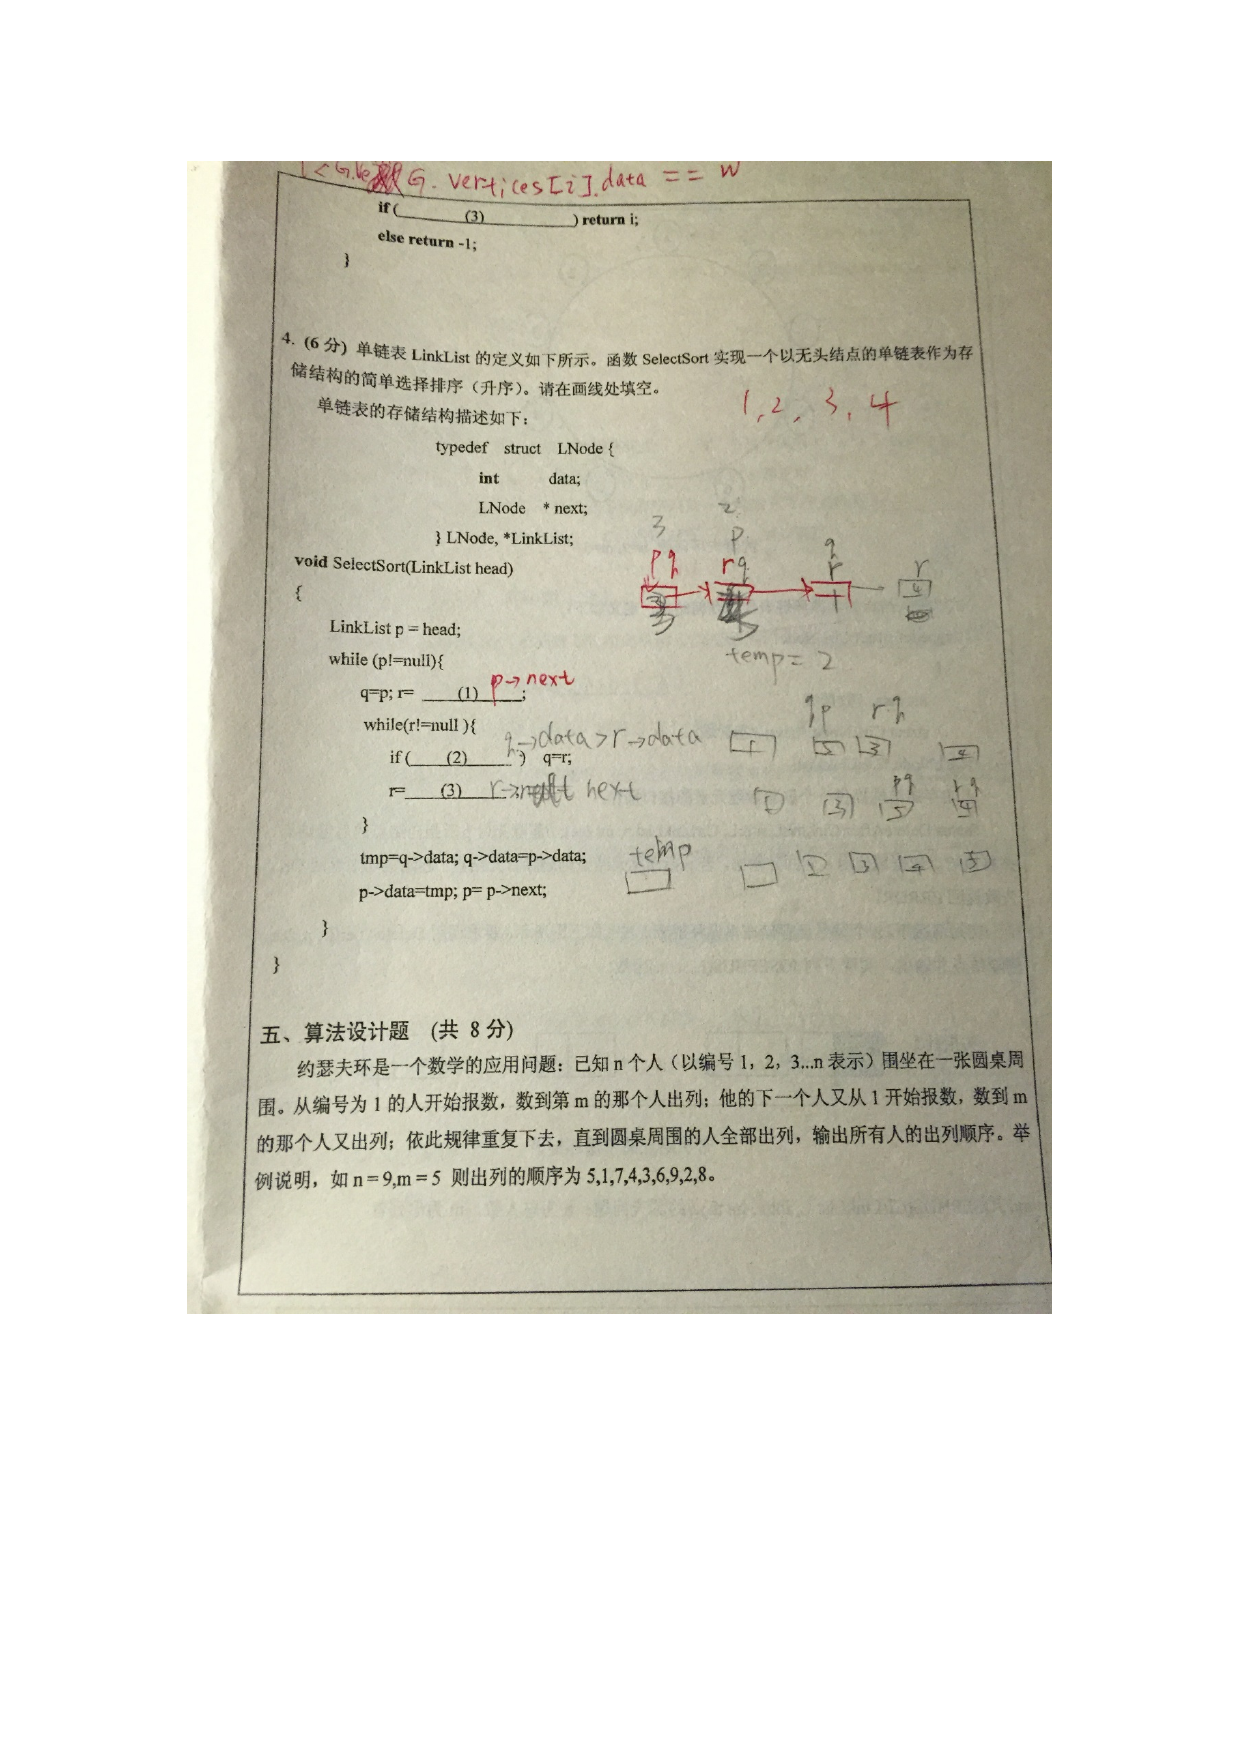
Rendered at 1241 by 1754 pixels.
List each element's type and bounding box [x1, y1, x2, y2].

picture [187, 161, 1052, 1314]
